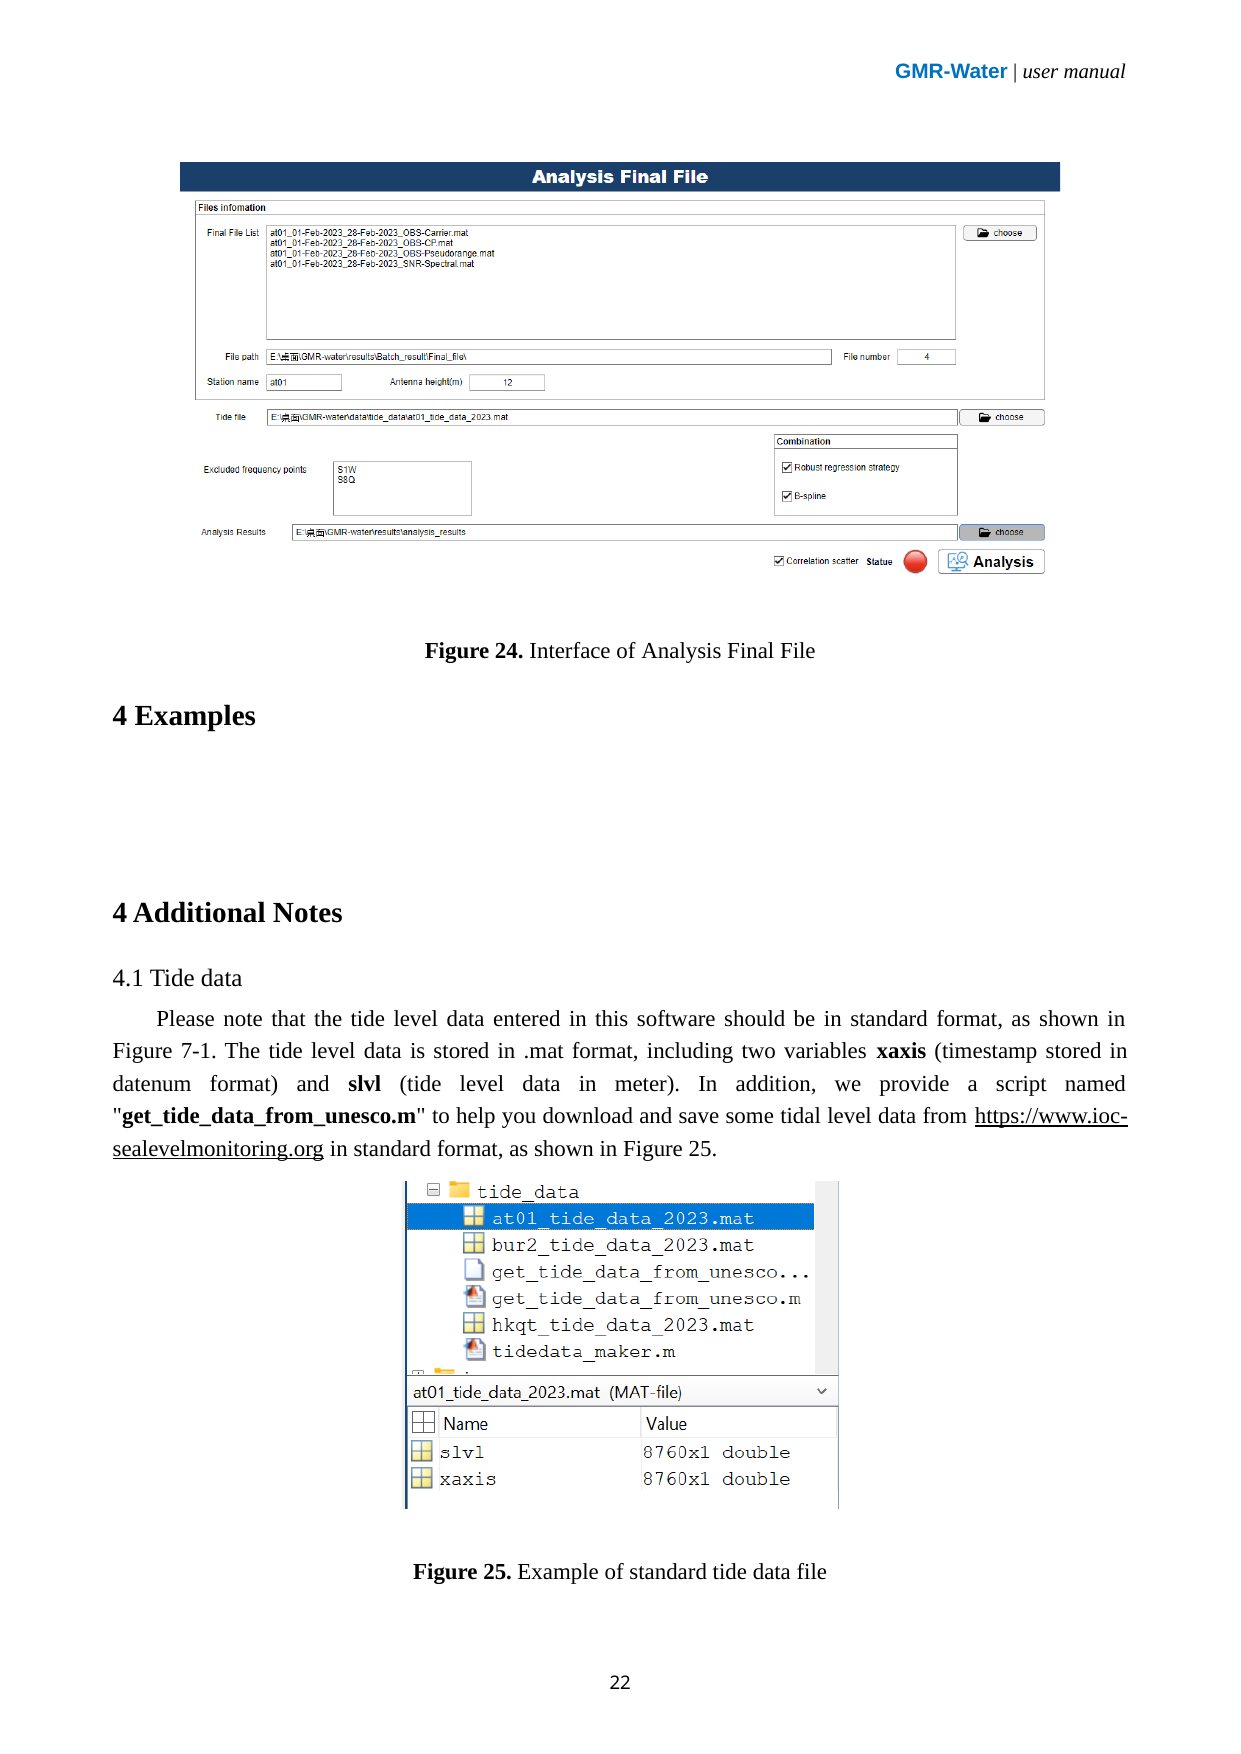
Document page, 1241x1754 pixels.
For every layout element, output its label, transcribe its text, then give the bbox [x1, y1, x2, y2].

subtitle 4.1 Tide data [112, 961, 1128, 994]
picture [401, 1181, 839, 1509]
text 4 Examples [112, 683, 1128, 748]
text Figure 25. Example of standard tide data file [112, 1555, 1128, 1588]
subtitle 4 Additional Notes [112, 879, 1128, 944]
text Please note that the tide level data entered in this software should be in standard format, as shown in Figure 7-1. The tide level data is stored in .mat format, including two variables xaxis (timestamp stored in datenum format) and slvl (tide level data in meter). In addition, we provide a script named "get_tide_data_from_unesco.m" to help you download and save some tidal level data from https://www.ioc-sealevelmonitoring.org in standard format, as shown in Figure 25. [112, 1002, 1128, 1164]
text Figure 24. Interface of Analysis Final File [112, 634, 1128, 666]
picture [180, 162, 1060, 594]
